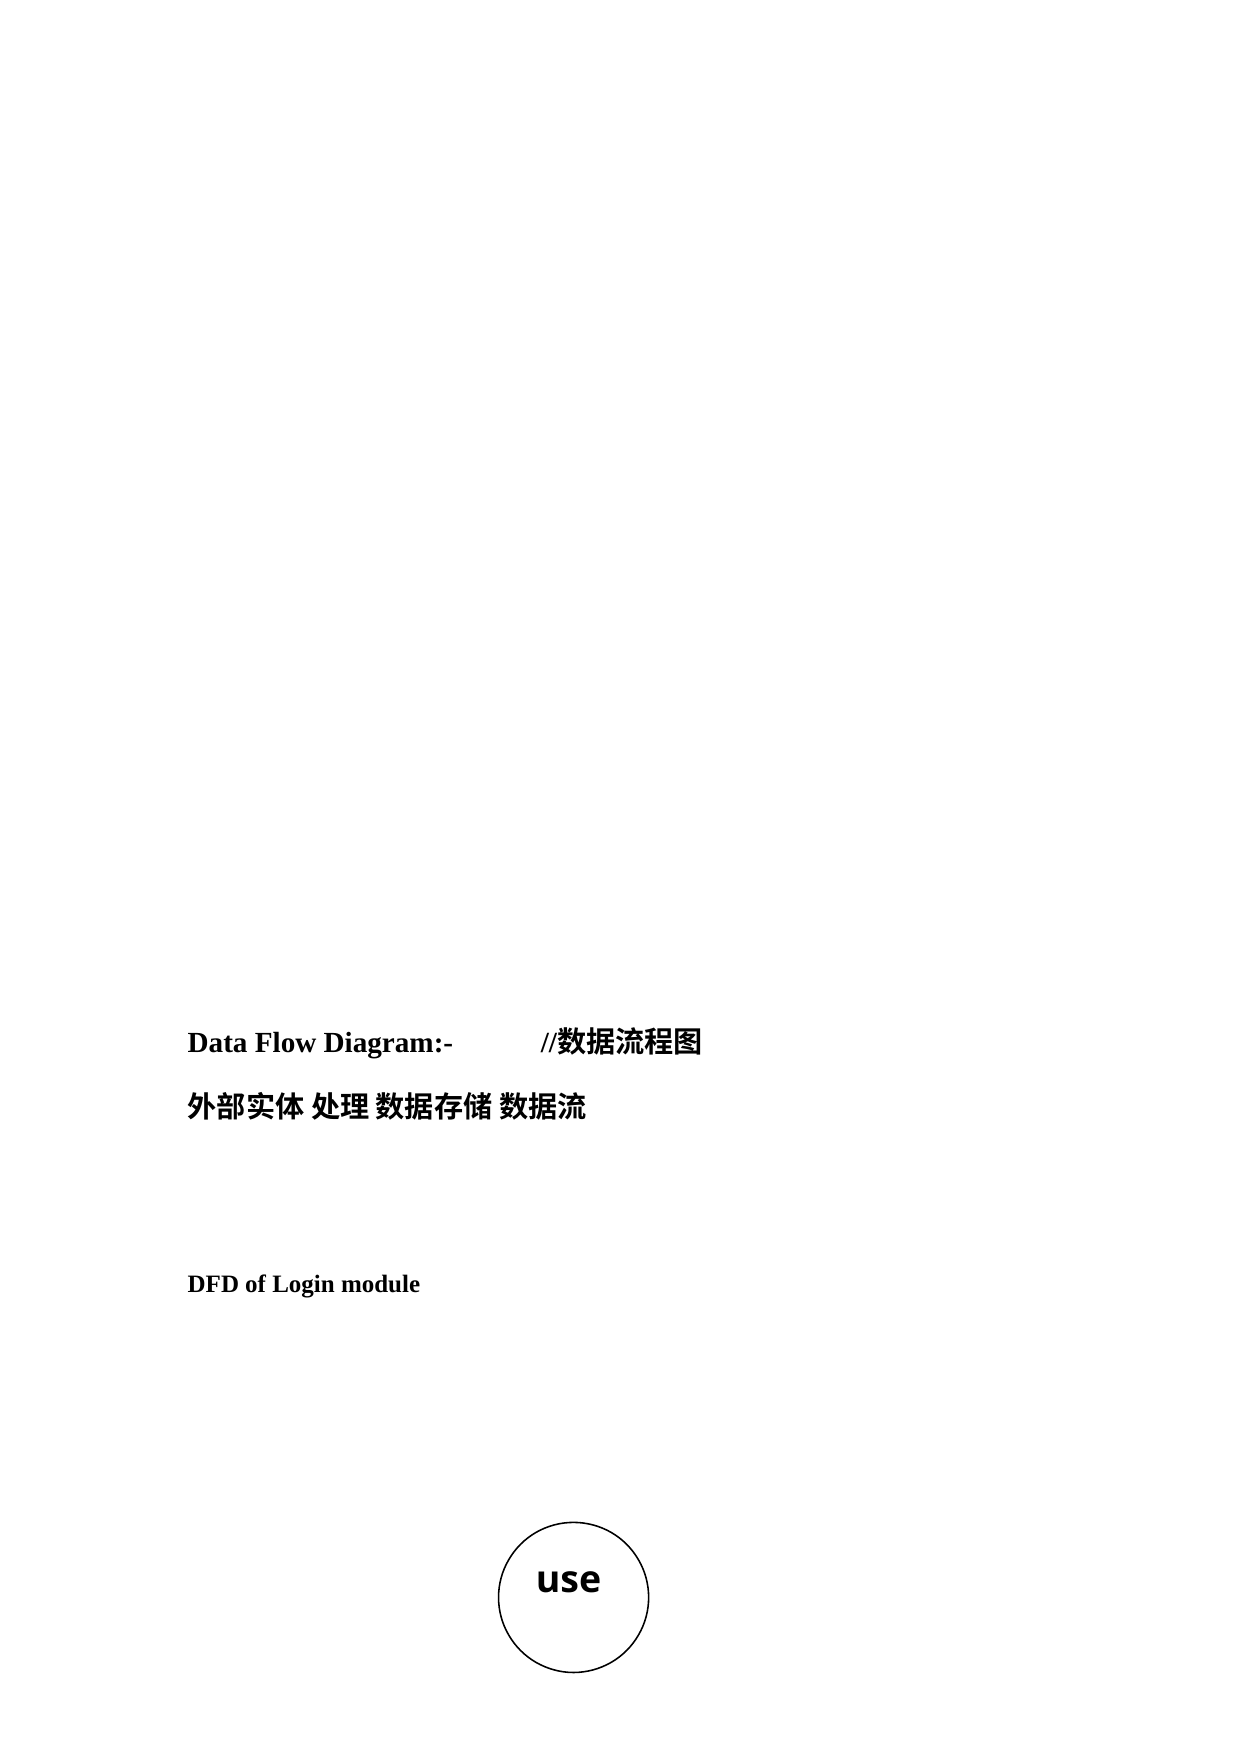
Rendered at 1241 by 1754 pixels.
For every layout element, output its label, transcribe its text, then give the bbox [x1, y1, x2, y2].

text Data Flow Diagram:- //数据流程图 [187, 1007, 1053, 1072]
text DFD of Login module [187, 1267, 1053, 1299]
text 外部实体 处理 数据存储 数据流 [187, 1072, 1053, 1137]
